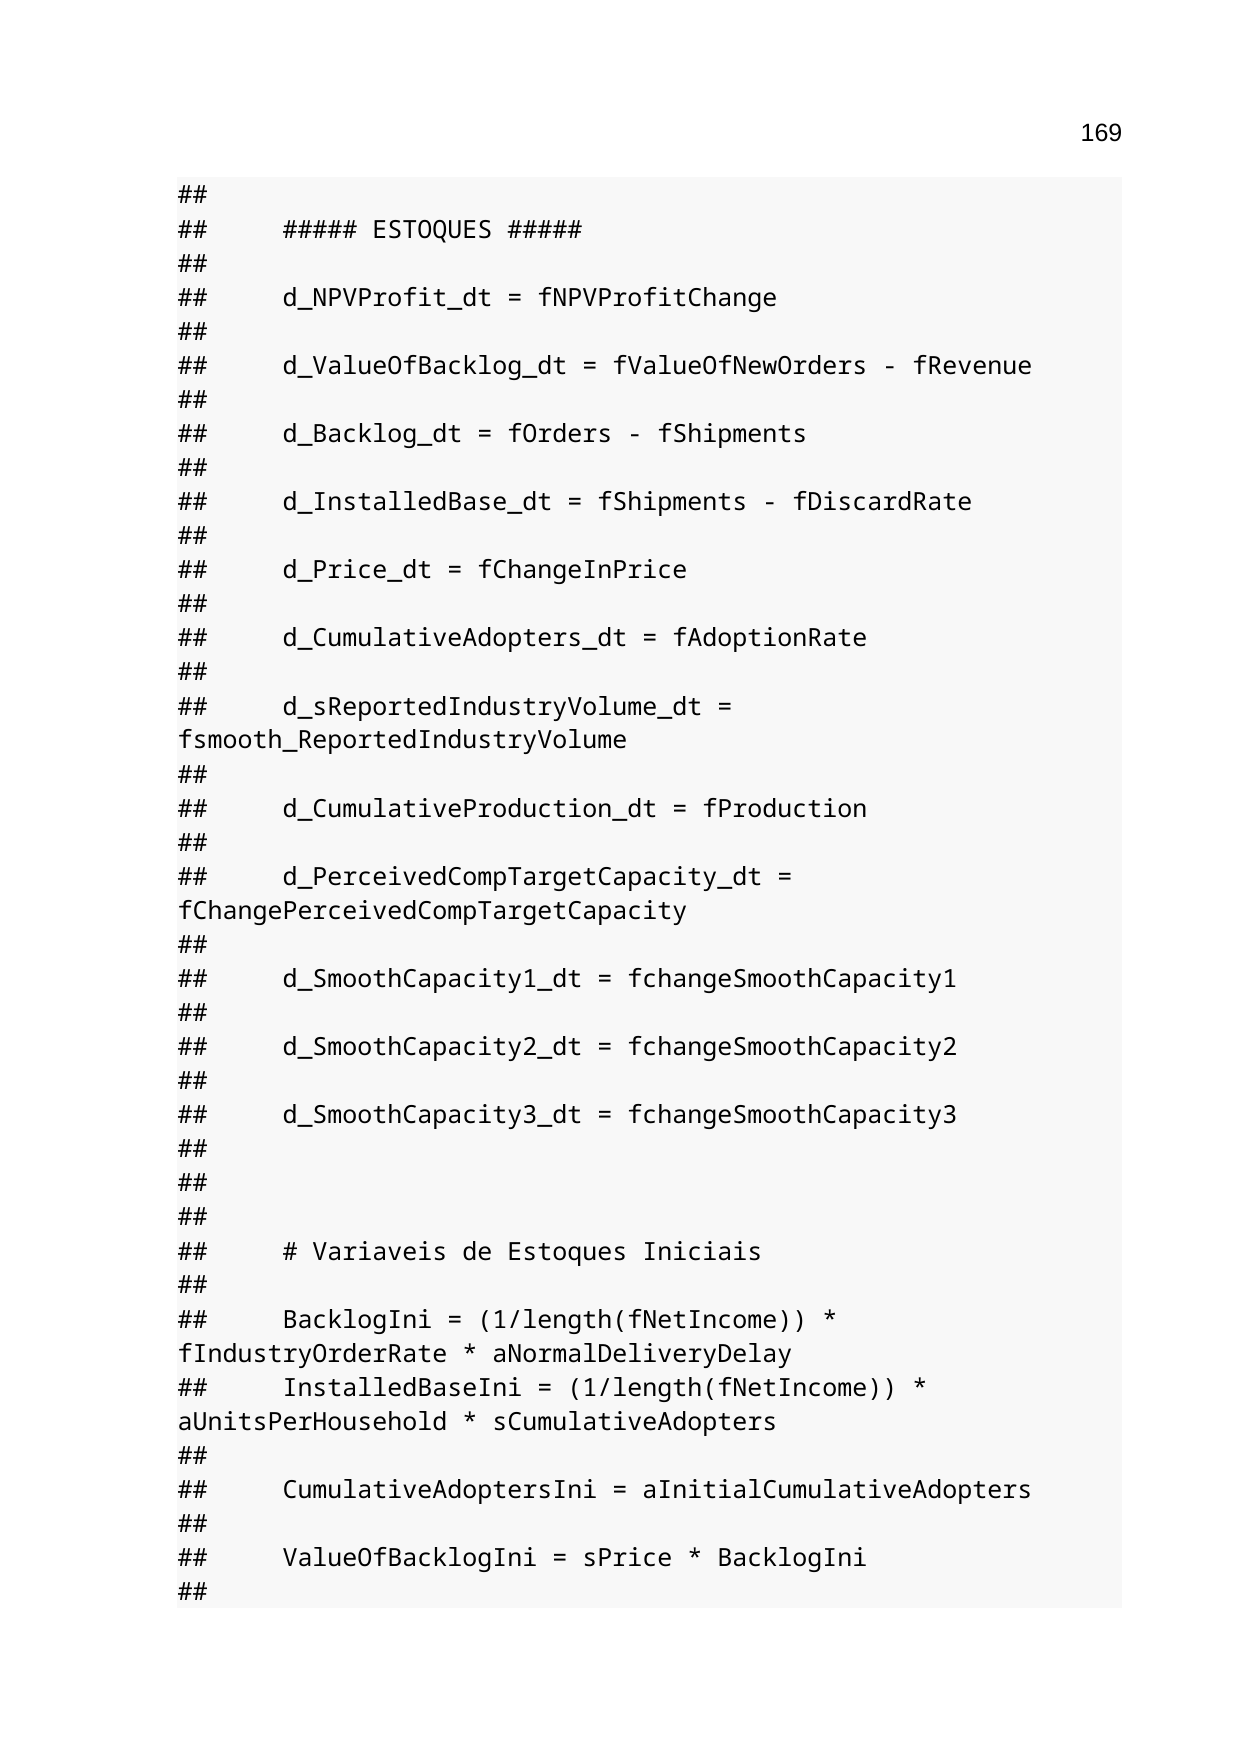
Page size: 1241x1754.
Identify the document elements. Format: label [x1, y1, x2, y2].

text [177, 177, 1122, 1608]
